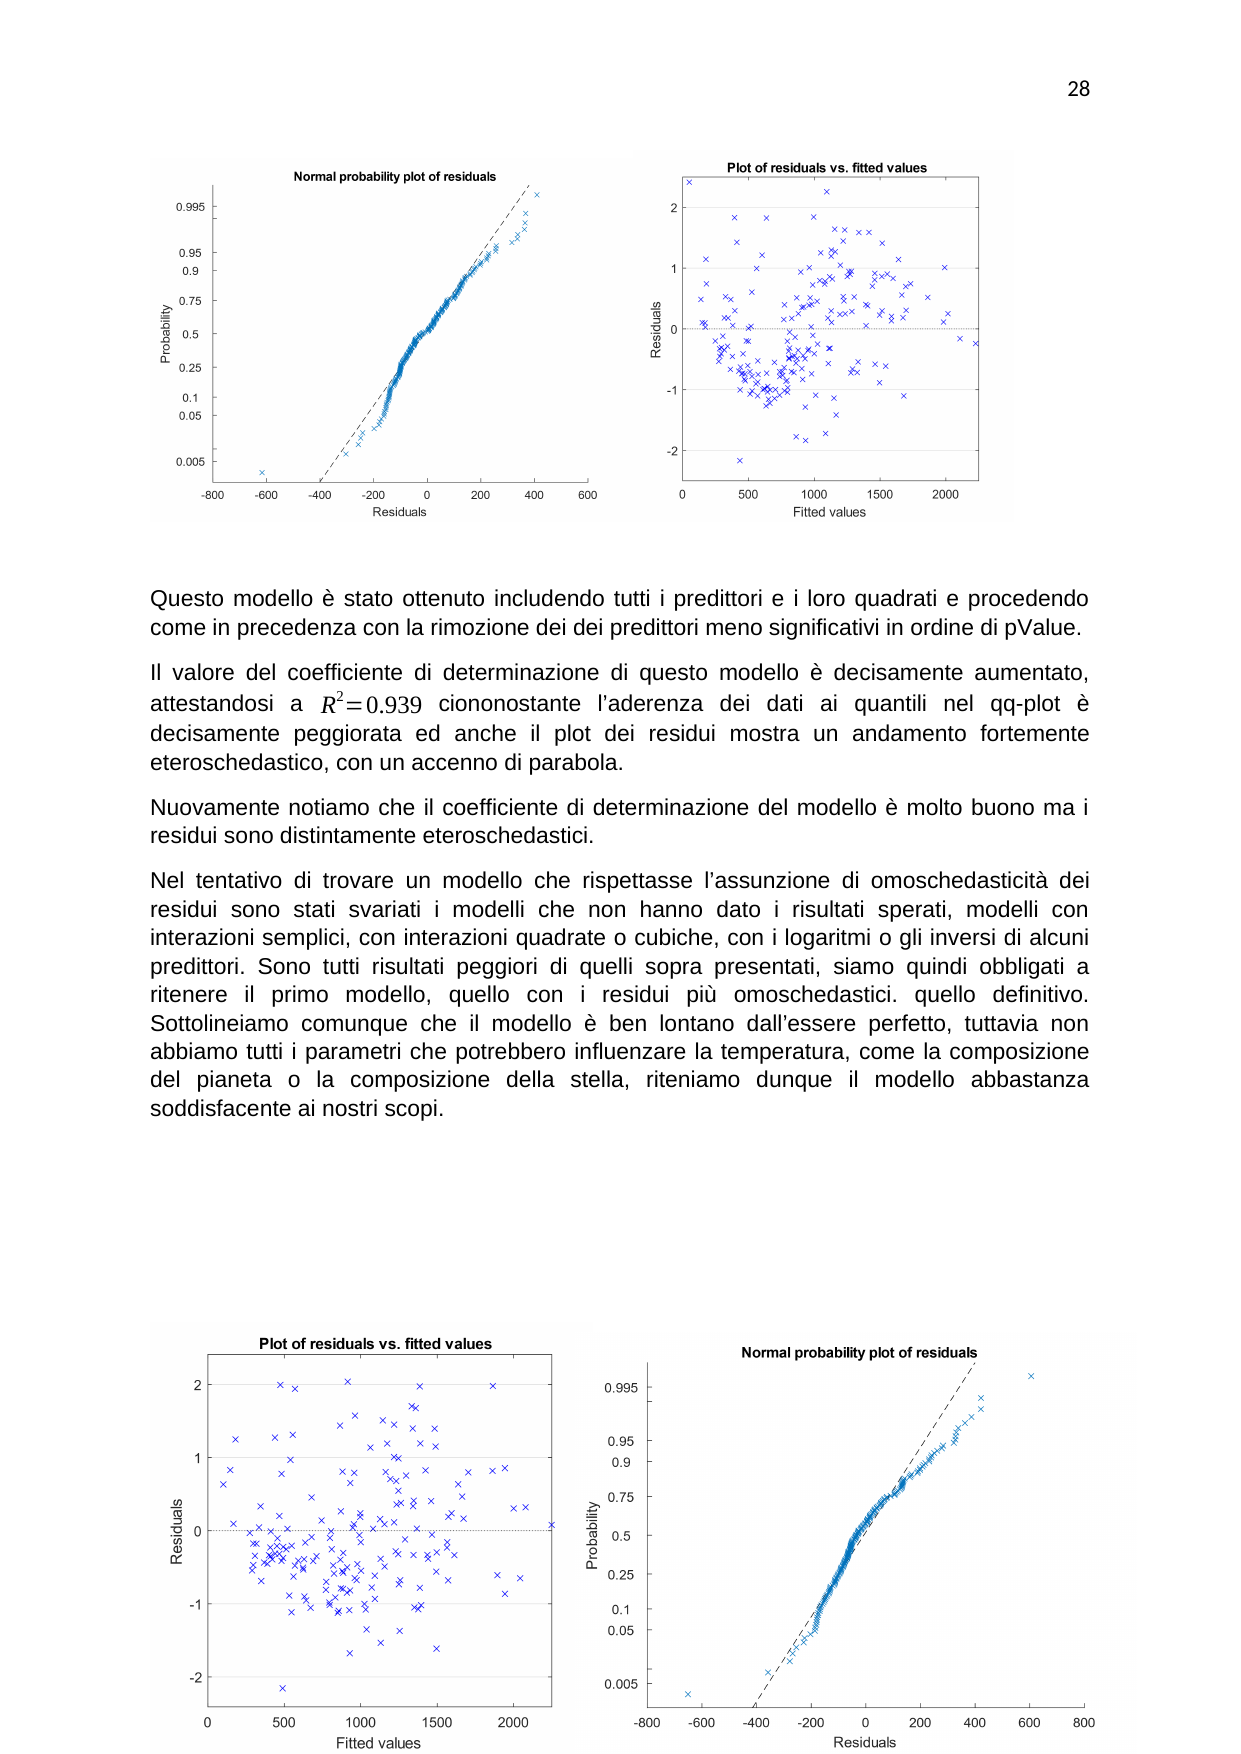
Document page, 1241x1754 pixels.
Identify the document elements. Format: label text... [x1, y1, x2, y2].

text Il valore del coefficiente di determinazione di questo modello è decisamente aumentato, attestandosi a ciononostante l’aderenza dei dati ai quantili nel qq-plot è decisamente peggiorata ed anche il plot dei residui mostra un andamento fortemente eteroschedastico, con un accenno di parabola. [150, 659, 1090, 775]
picture [150, 1322, 1138, 1754]
text Nel tentativo di trovare un modello che rispettasse l’assunzione di omoschedasticità dei residui sono stati svariati i modelli che non hanno dato i risultati sperati, modelli con interazioni semplici, con interazioni quadrate o cubiche, con i logaritmi o gli inversi di alcuni predittori. Sono tutti risultati peggiori di quelli sopra presentati, siamo quindi obbligati a ritenere il primo modello, quello con i residui più omoschedastici. quello definitivo. Sottolineiamo comunque che il modello è ben lontano dall’essere perfetto, tuttavia non abbiamo tutti i parametri che potrebbero influenzare la temperatura, come la composizione del pianeta o la composizione della stella, riteniamo dunque il modello abbastanza soddisfacente ai nostri scopi. [150, 867, 1090, 1121]
text Questo modello è stato ottenuto includendo tutti i predittori e i loro quadrati e procedendo come in precedenza con la rimozione dei dei predittori meno significativi in ordine di pValue. [150, 585, 1090, 640]
text Nuovamente notiamo che il coefficiente di determinazione del modello è molto buono ma i residui sono distintamente eteroschedastici. [150, 794, 1090, 849]
picture [150, 150, 1015, 522]
